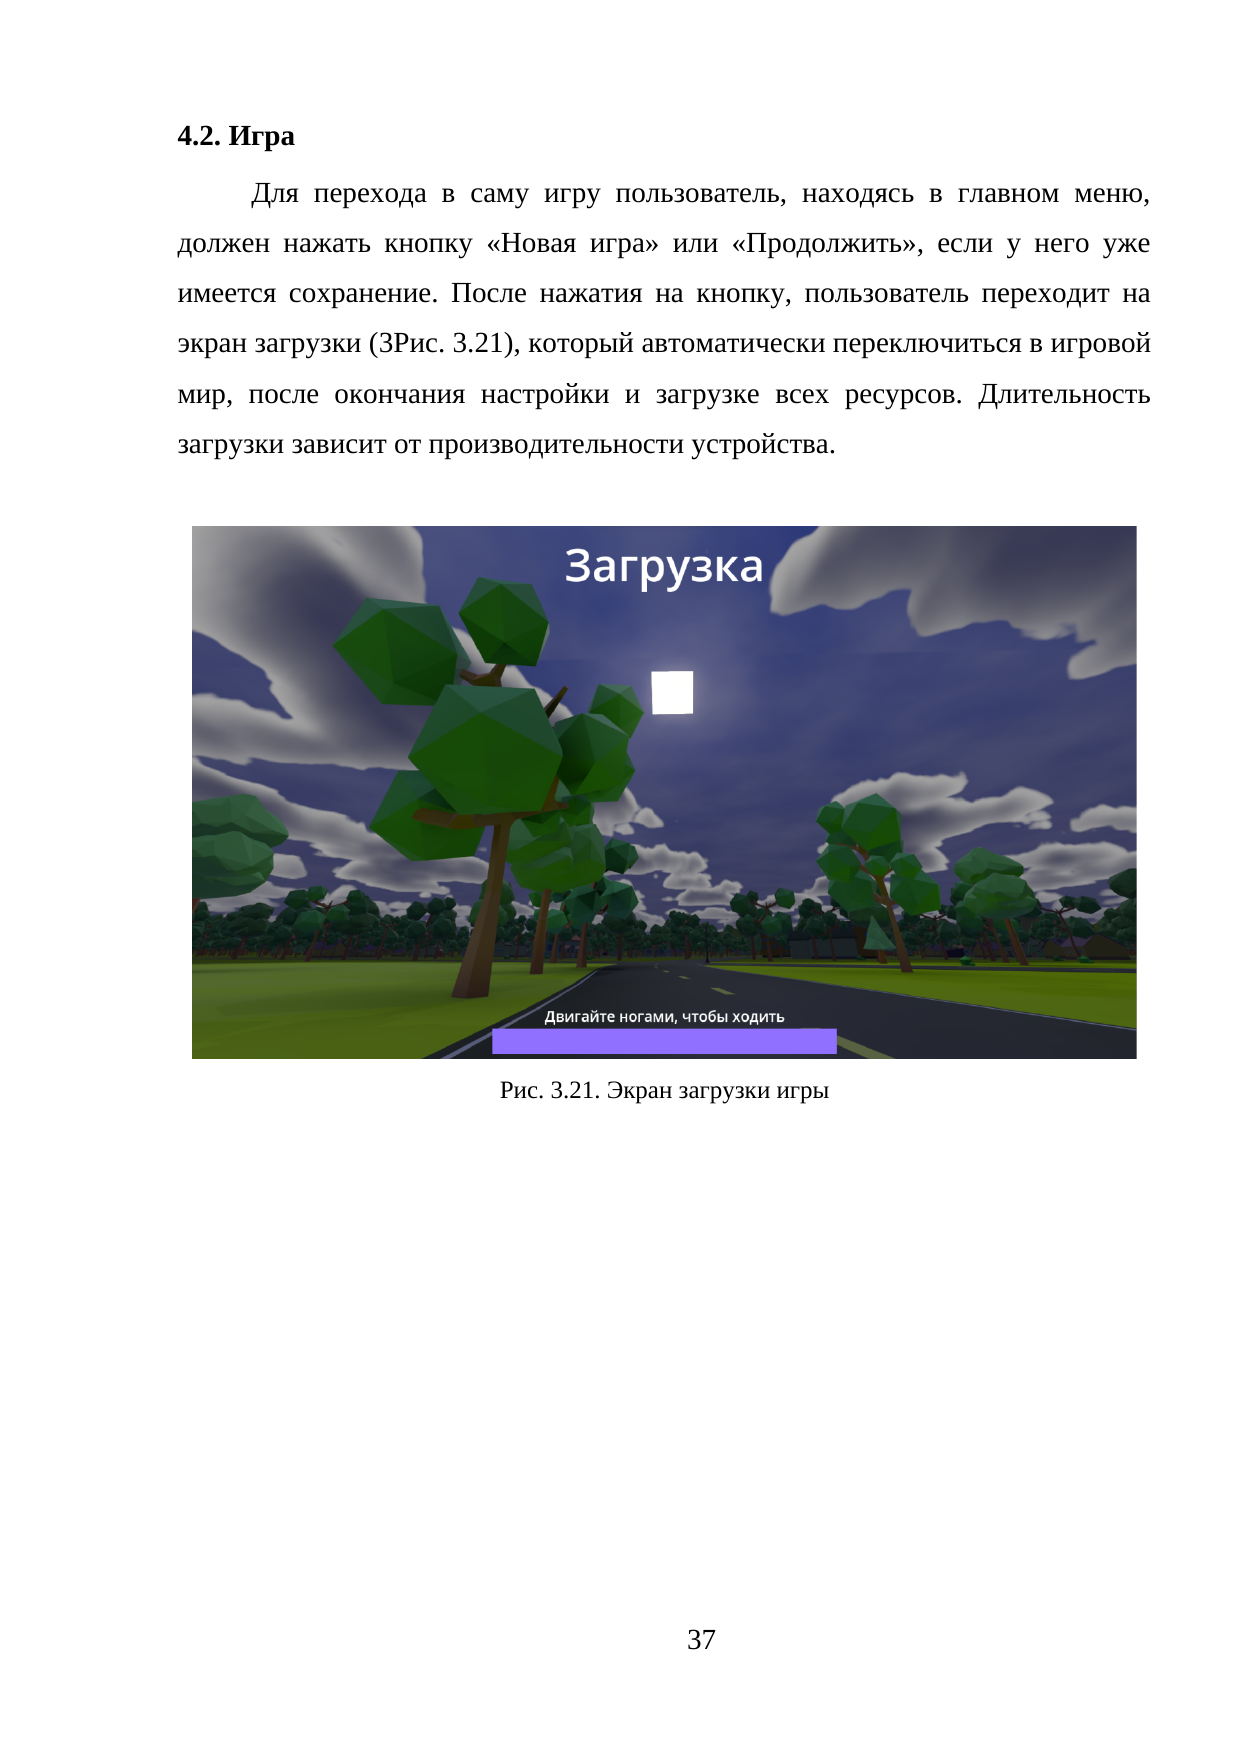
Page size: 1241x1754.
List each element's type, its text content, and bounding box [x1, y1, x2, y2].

picture [192, 526, 1137, 1059]
subtitle Игра [177, 118, 1152, 152]
